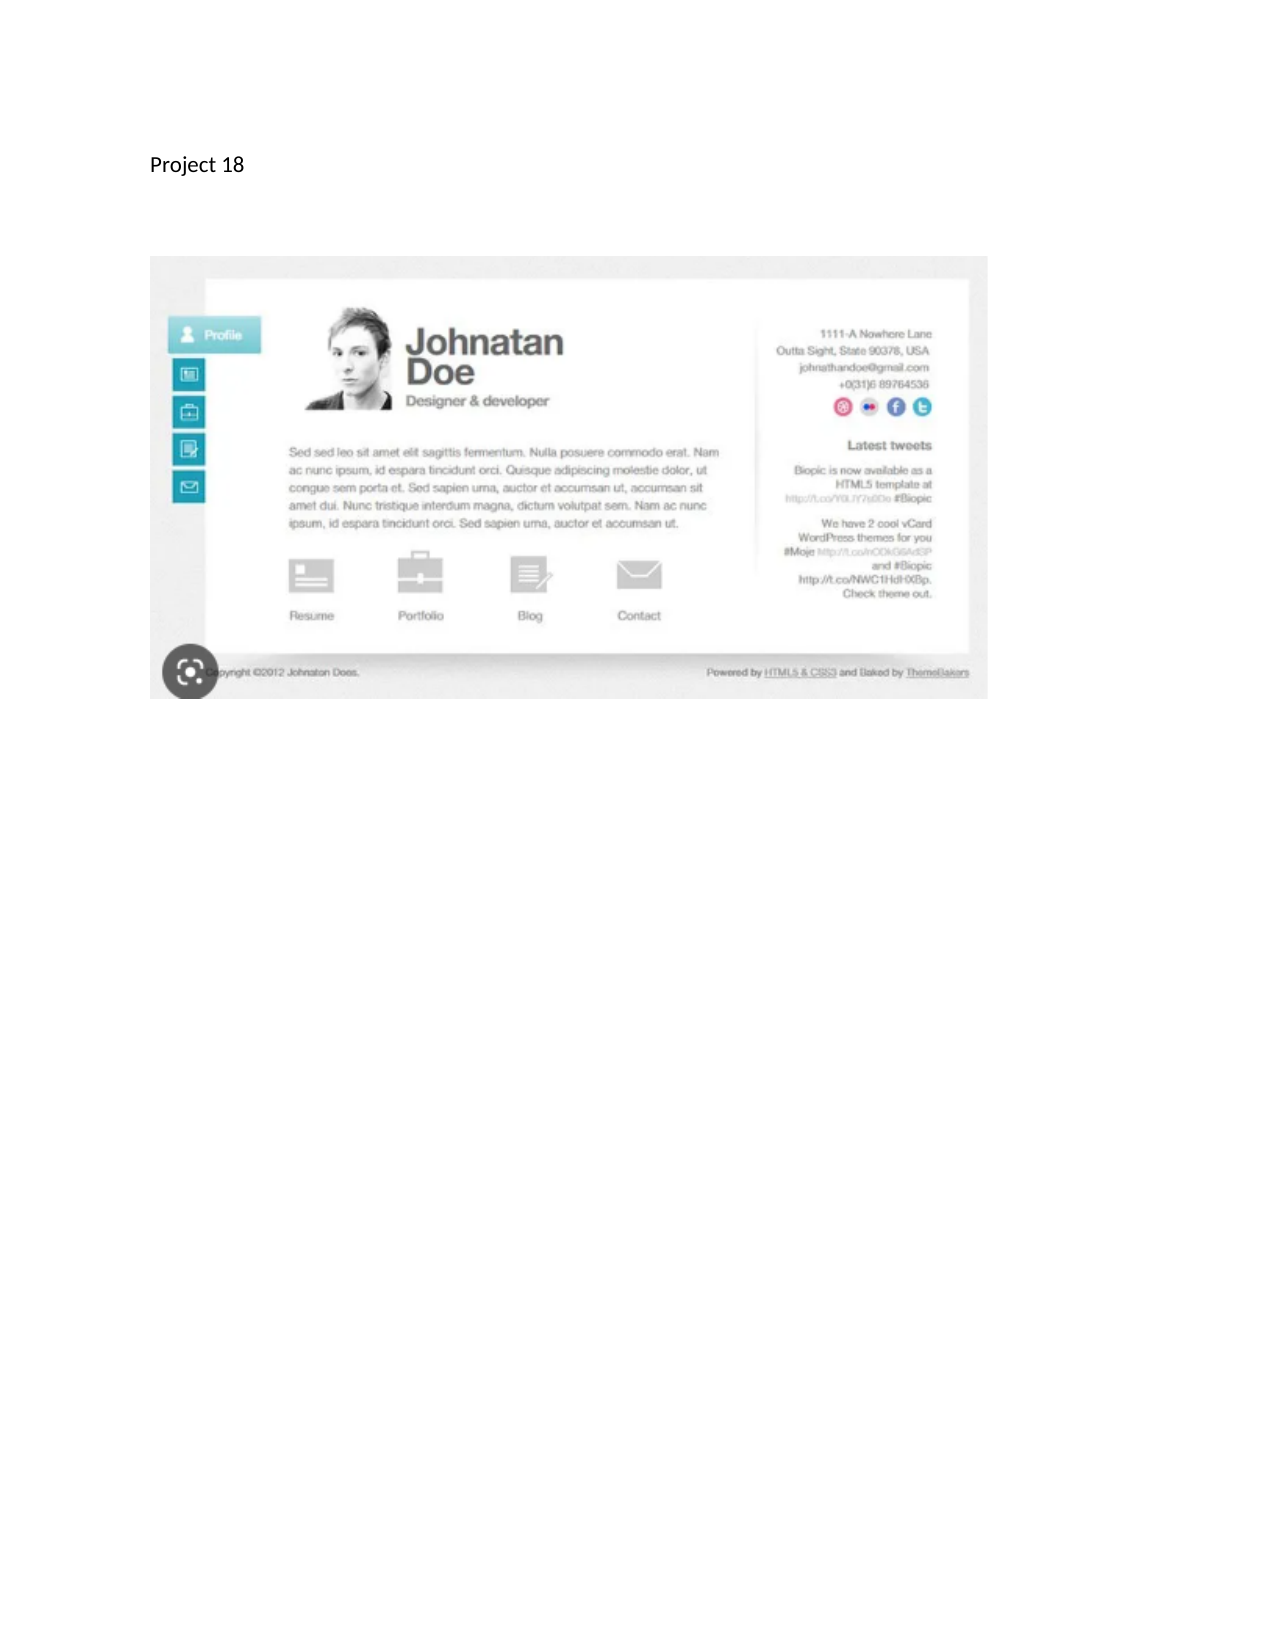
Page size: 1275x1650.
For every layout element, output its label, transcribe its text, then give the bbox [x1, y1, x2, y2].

picture [150, 256, 988, 699]
text Project 18 [150, 150, 1125, 178]
